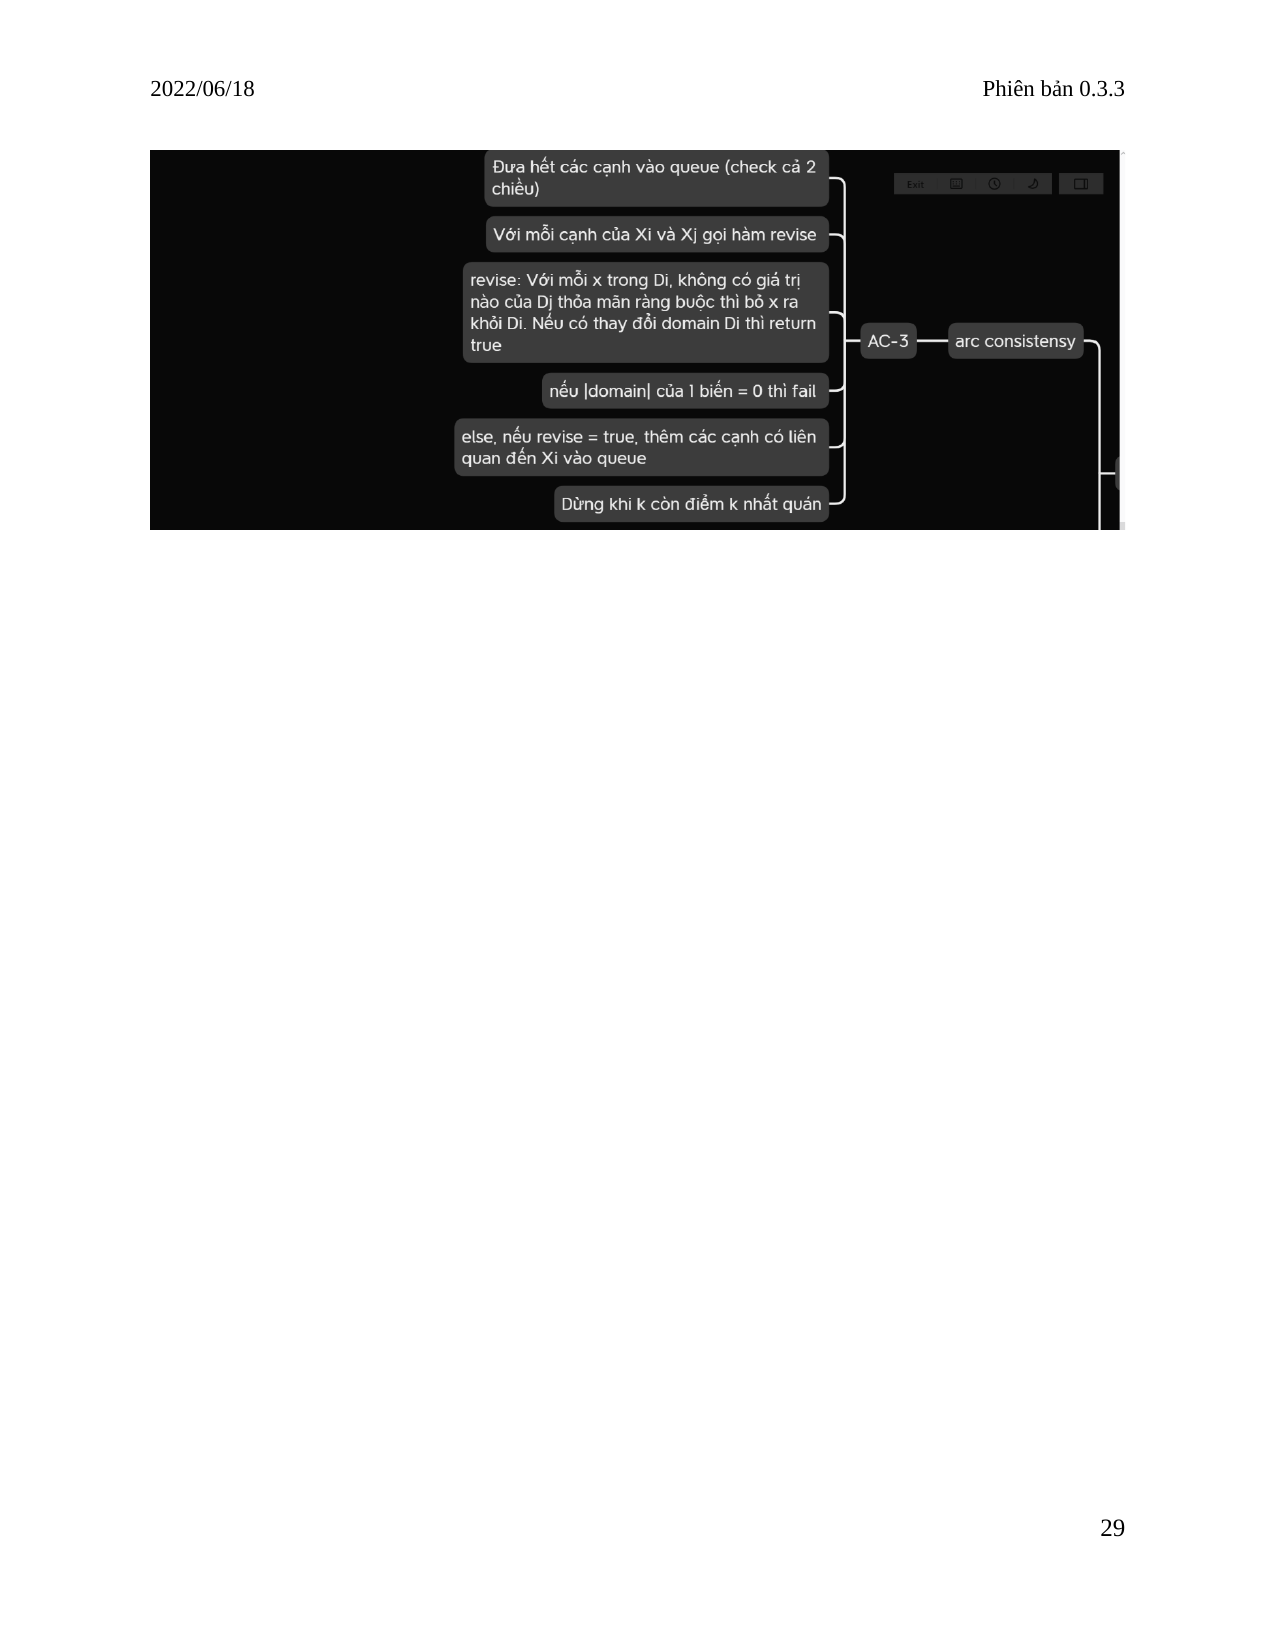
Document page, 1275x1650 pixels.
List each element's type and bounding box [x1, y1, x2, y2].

picture [150, 150, 1125, 530]
